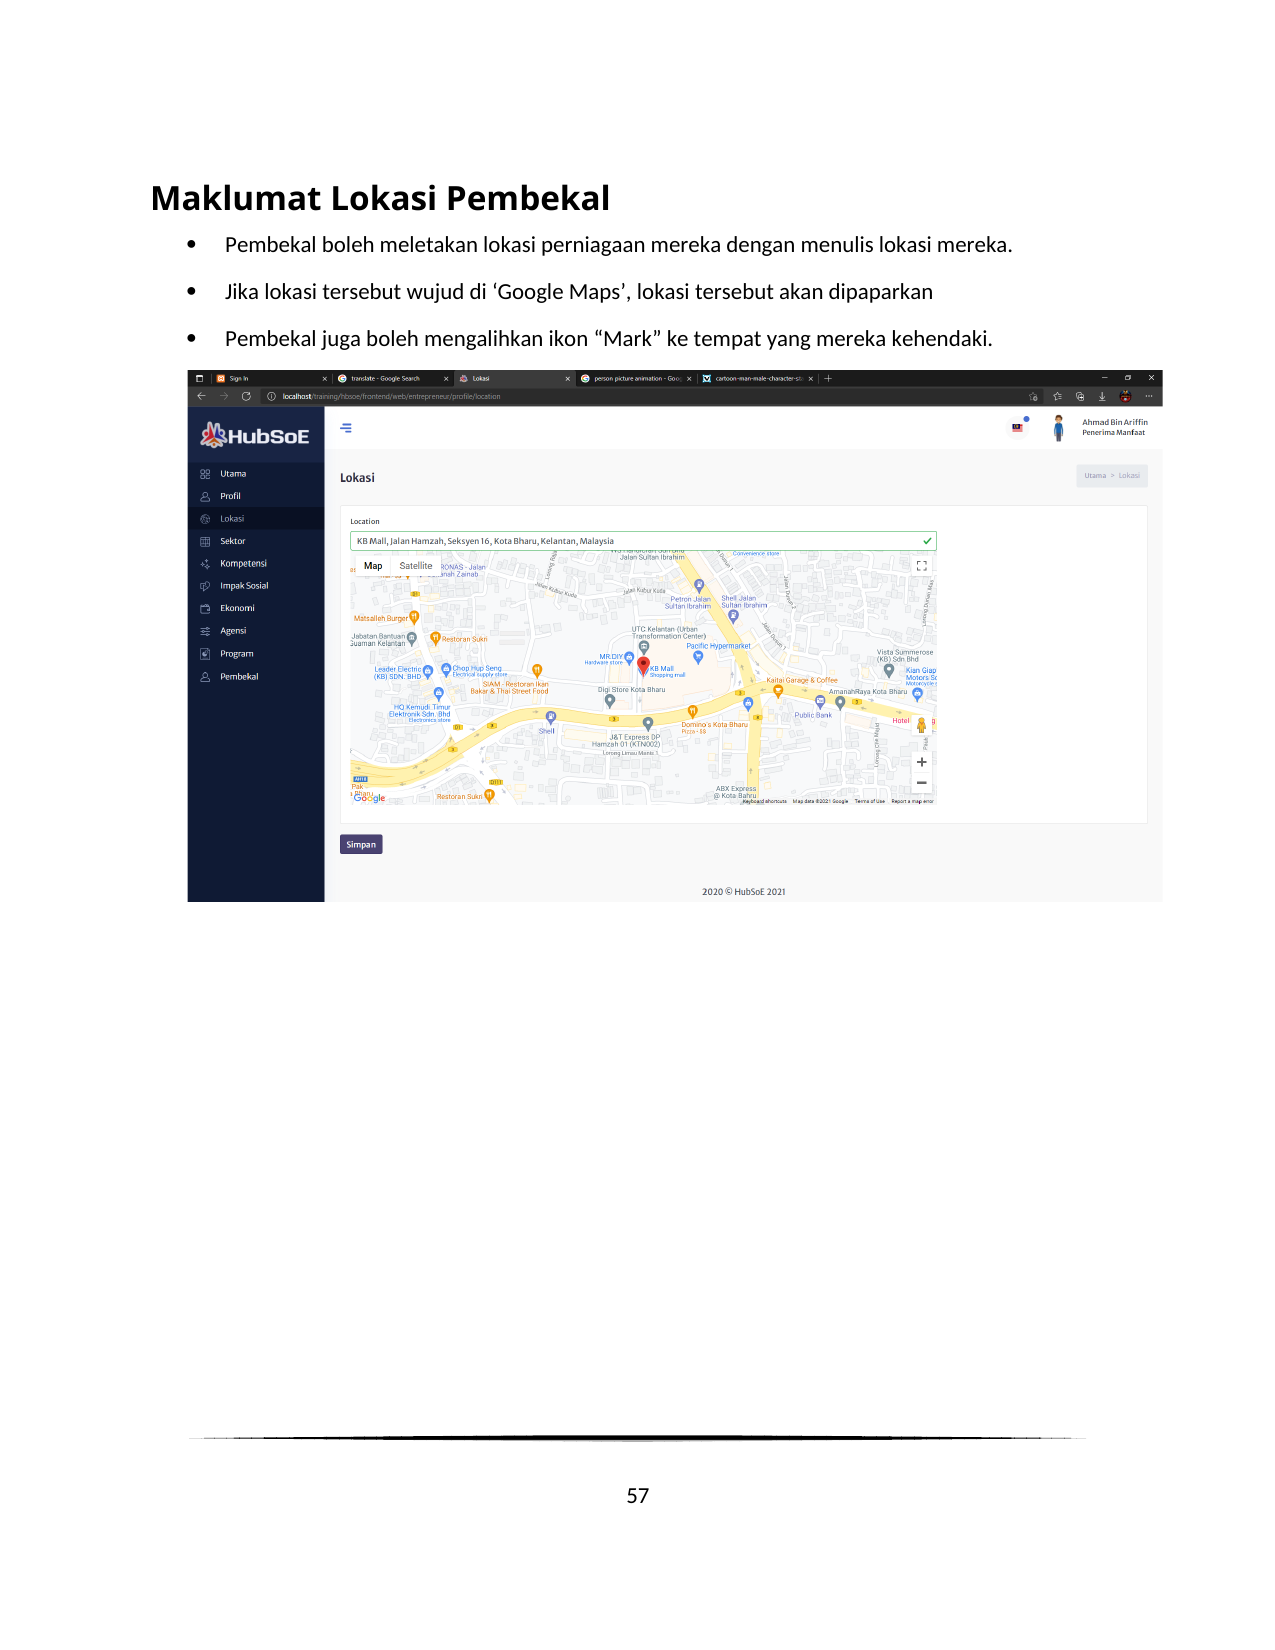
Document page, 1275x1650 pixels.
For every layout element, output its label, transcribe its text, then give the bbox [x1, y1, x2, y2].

subtitle Maklumat Lokasi Pembekal [150, 175, 1125, 220]
picture [189, 1434, 1087, 1442]
picture [187, 370, 1163, 902]
list Pembekal juga boleh mengalihkan ikon “Mark” ke tempat yang mereka kehendaki. [187, 324, 1125, 352]
list Pembekal boleh meletakan lokasi perniagaan mereka dengan menulis lokasi mereka. [187, 230, 1125, 258]
list Jika lokasi tersebut wujud di ‘Google Maps’, lokasi tersebut akan dipaparkan [187, 277, 1125, 305]
